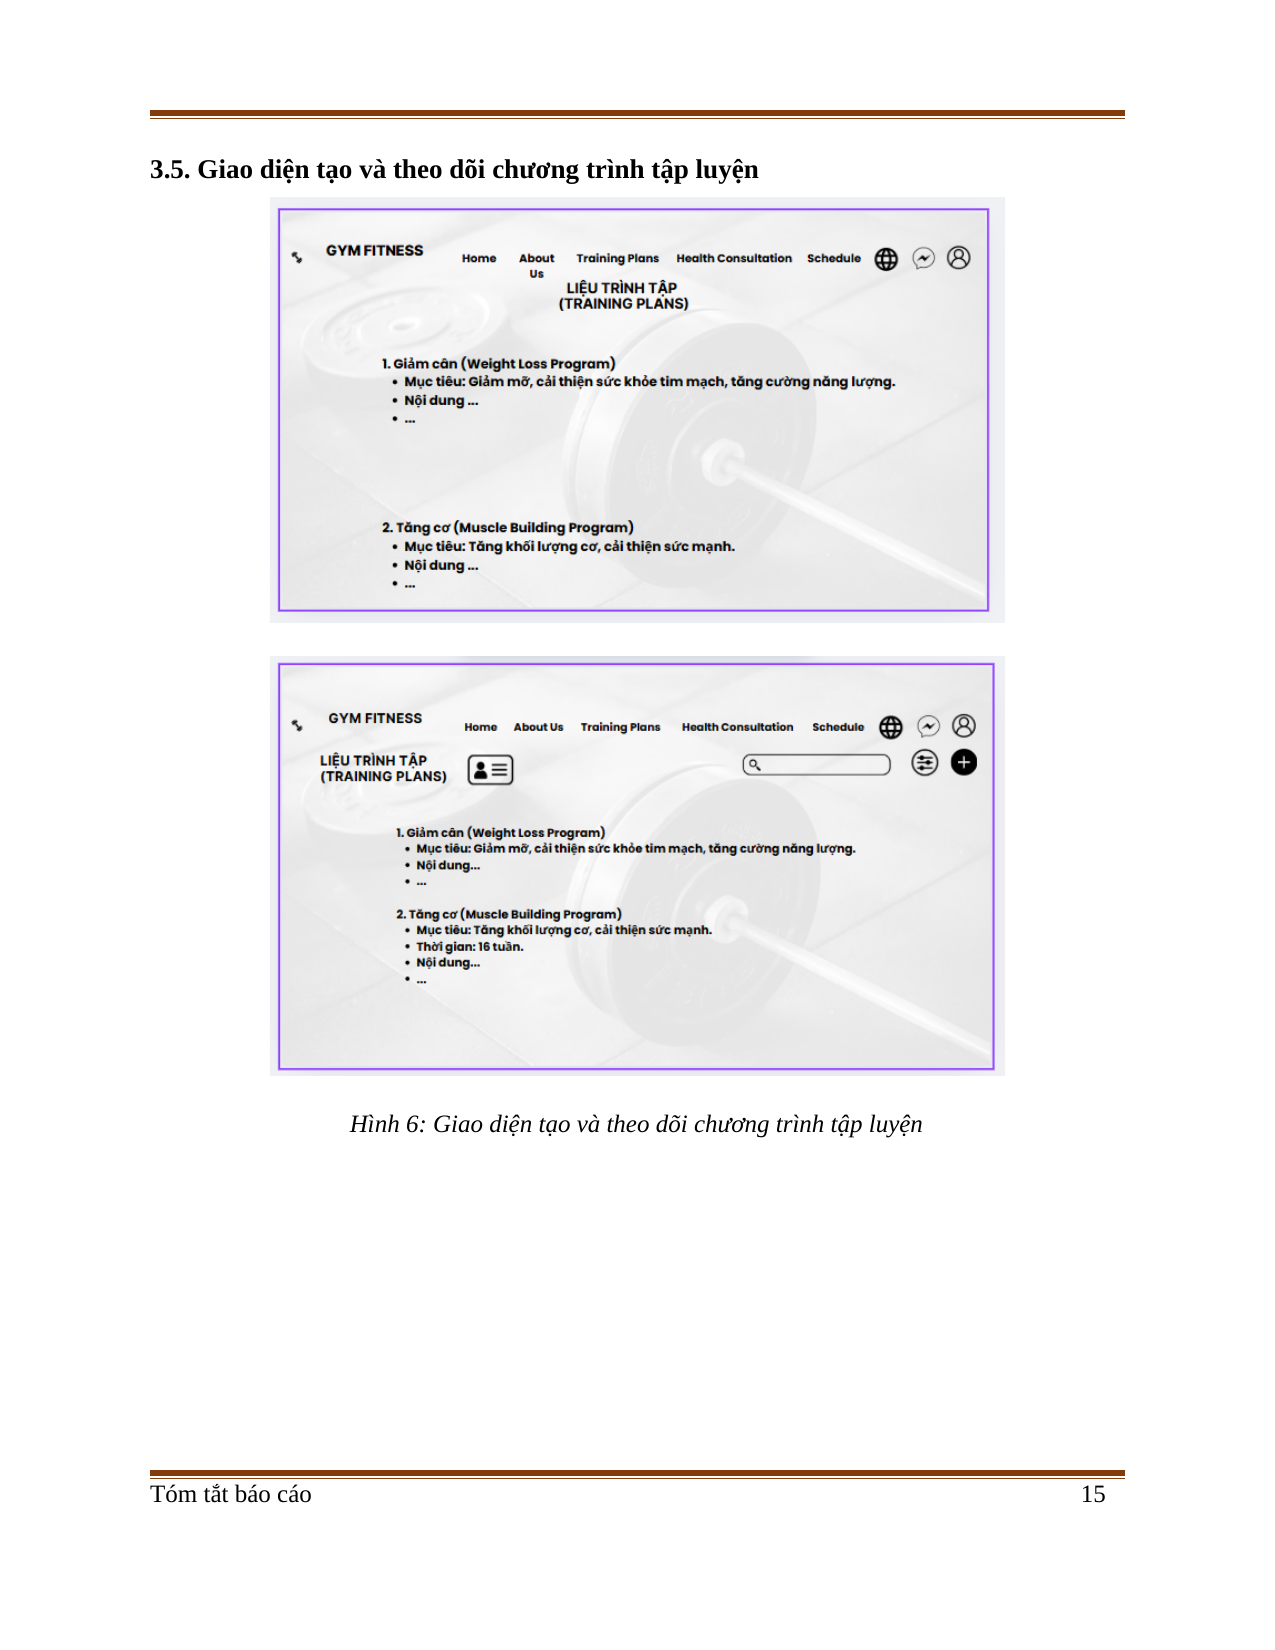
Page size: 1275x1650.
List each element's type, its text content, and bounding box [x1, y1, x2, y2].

subtitle 3.5. Giao diện tạo và theo dõi chương trình tập luyện [150, 153, 1125, 184]
picture [269, 656, 1006, 1076]
text Hình 6: Giao diện tạo và theo dõi chương trình tập luyện [150, 1109, 1125, 1138]
picture [269, 197, 1006, 623]
